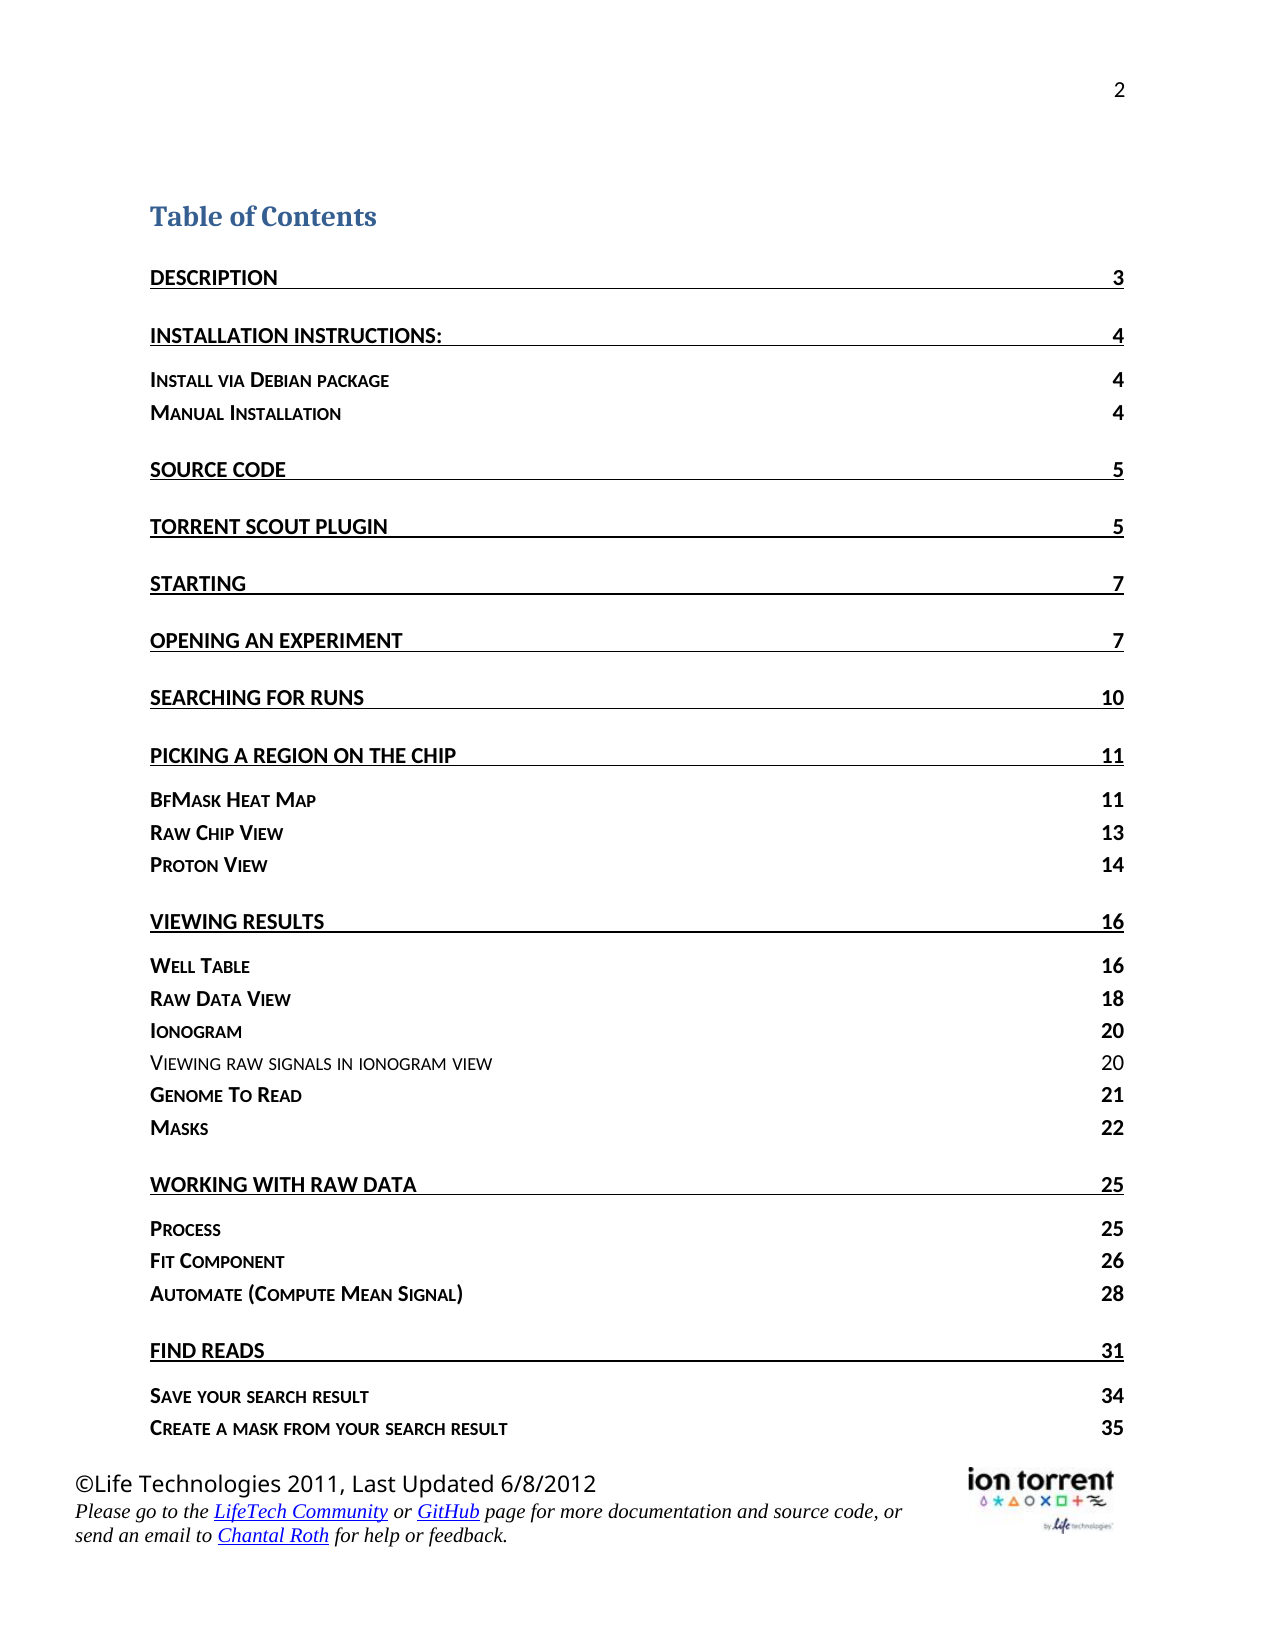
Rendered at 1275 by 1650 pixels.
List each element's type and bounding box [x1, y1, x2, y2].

picture [968, 1467, 1114, 1534]
